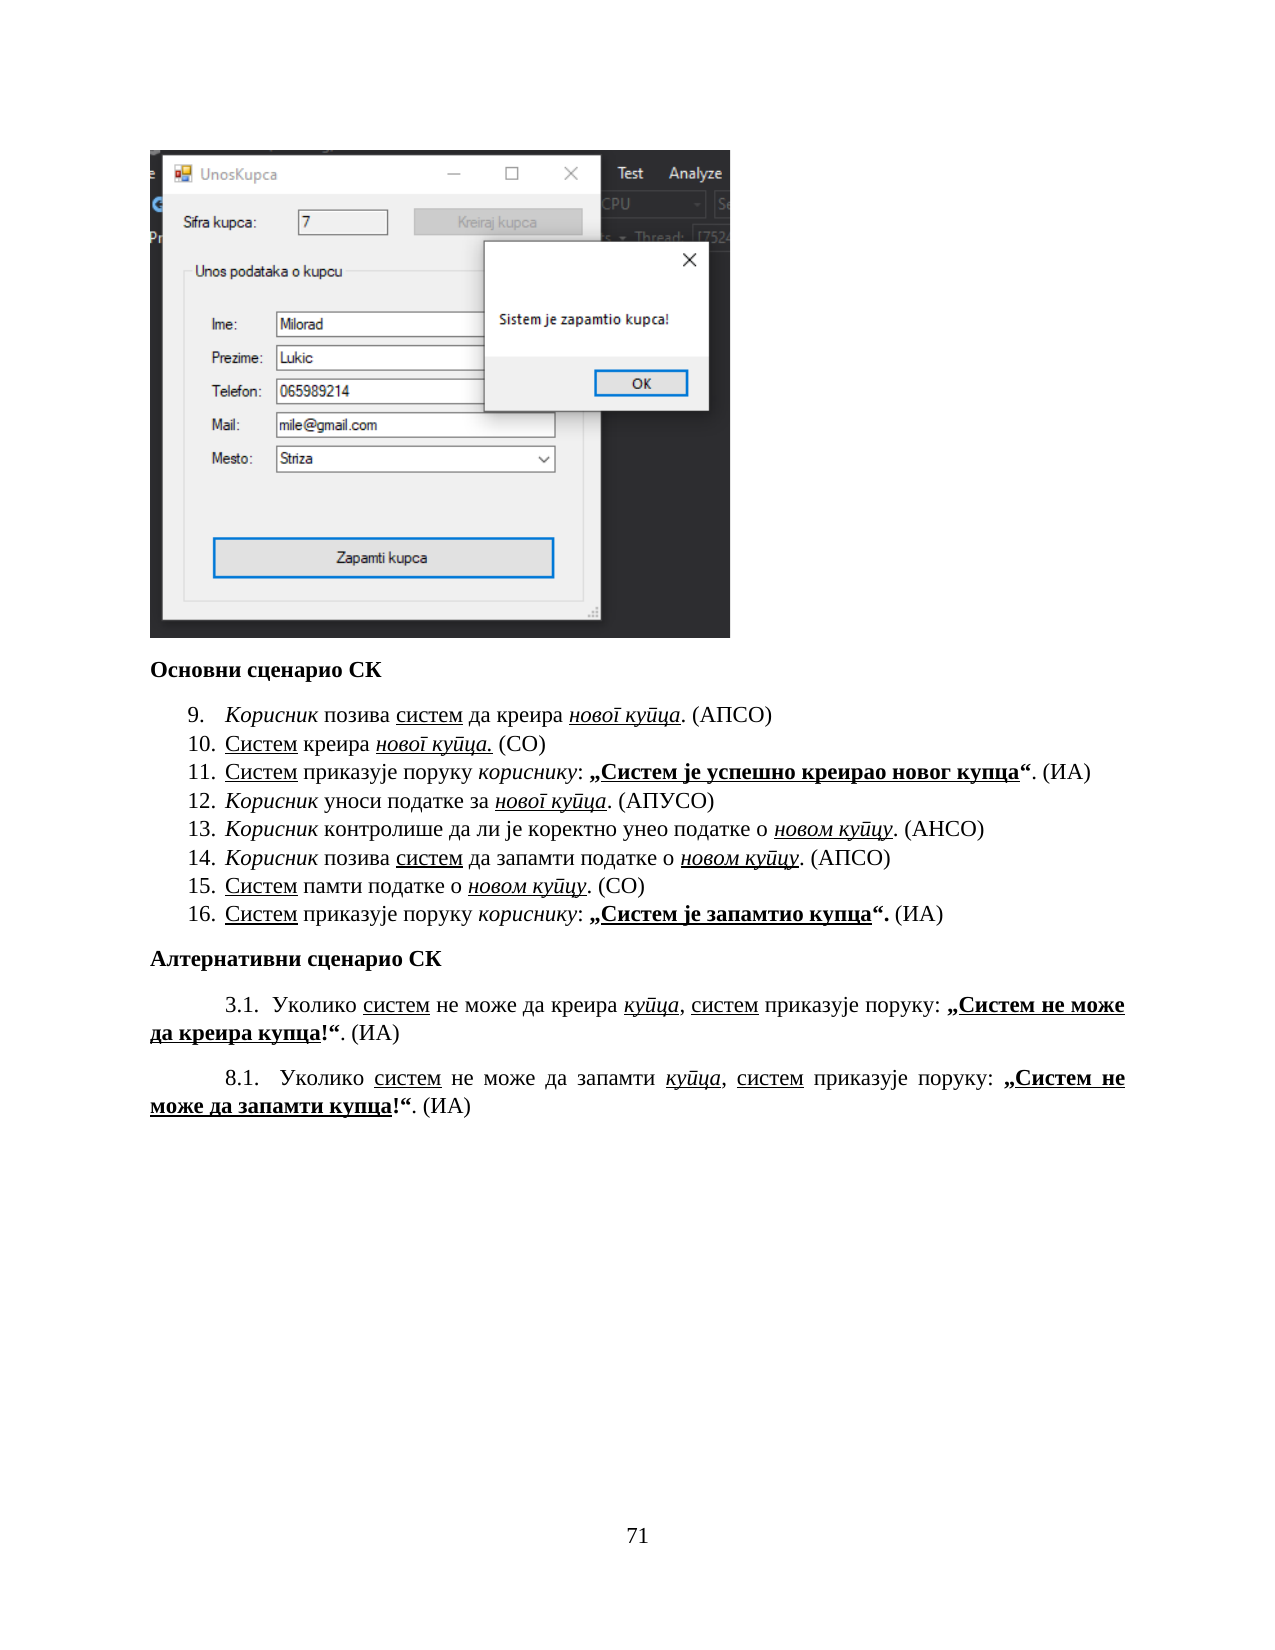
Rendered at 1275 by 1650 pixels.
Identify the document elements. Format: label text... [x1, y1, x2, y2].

list Систем приказује поруку кориснику: „Систем је успешно креирао новог купца“. (ИА) [187, 758, 1125, 784]
list Корисник позива систем да креира новог купца. (АПСО) [187, 701, 1125, 728]
list Систем памти податке о новом купцу. (СО) [187, 872, 1125, 898]
list Корисник уноси податке за новог купца. (АПУСО) [187, 787, 1125, 813]
text Основни сценарио СК [150, 656, 1125, 683]
text 3.1. Уколико систем не може да креира купца, систем приказује поруку: „Систем не може да креира купца!“. (ИА) [150, 991, 1125, 1045]
list Корисник позива систем да запамти податке о новом купцу. (АПСО) [187, 843, 1125, 870]
list Систем креира новог купца. (СО) [187, 730, 1125, 756]
list Систем приказује поруку кориснику: „Систем је запамтио купца“. (ИА) [187, 900, 1125, 927]
list Корисник контролише да ли је коректно унео податке о новом купцу. (АНСО) [187, 815, 1125, 841]
text Алтернативни сценарио СК [150, 946, 1125, 972]
picture [150, 150, 730, 638]
text 8.1. Уколико систем не може да запамти купца, систем приказује поруку: „Систем не може да запамти купца!“. (ИА) [150, 1064, 1125, 1119]
